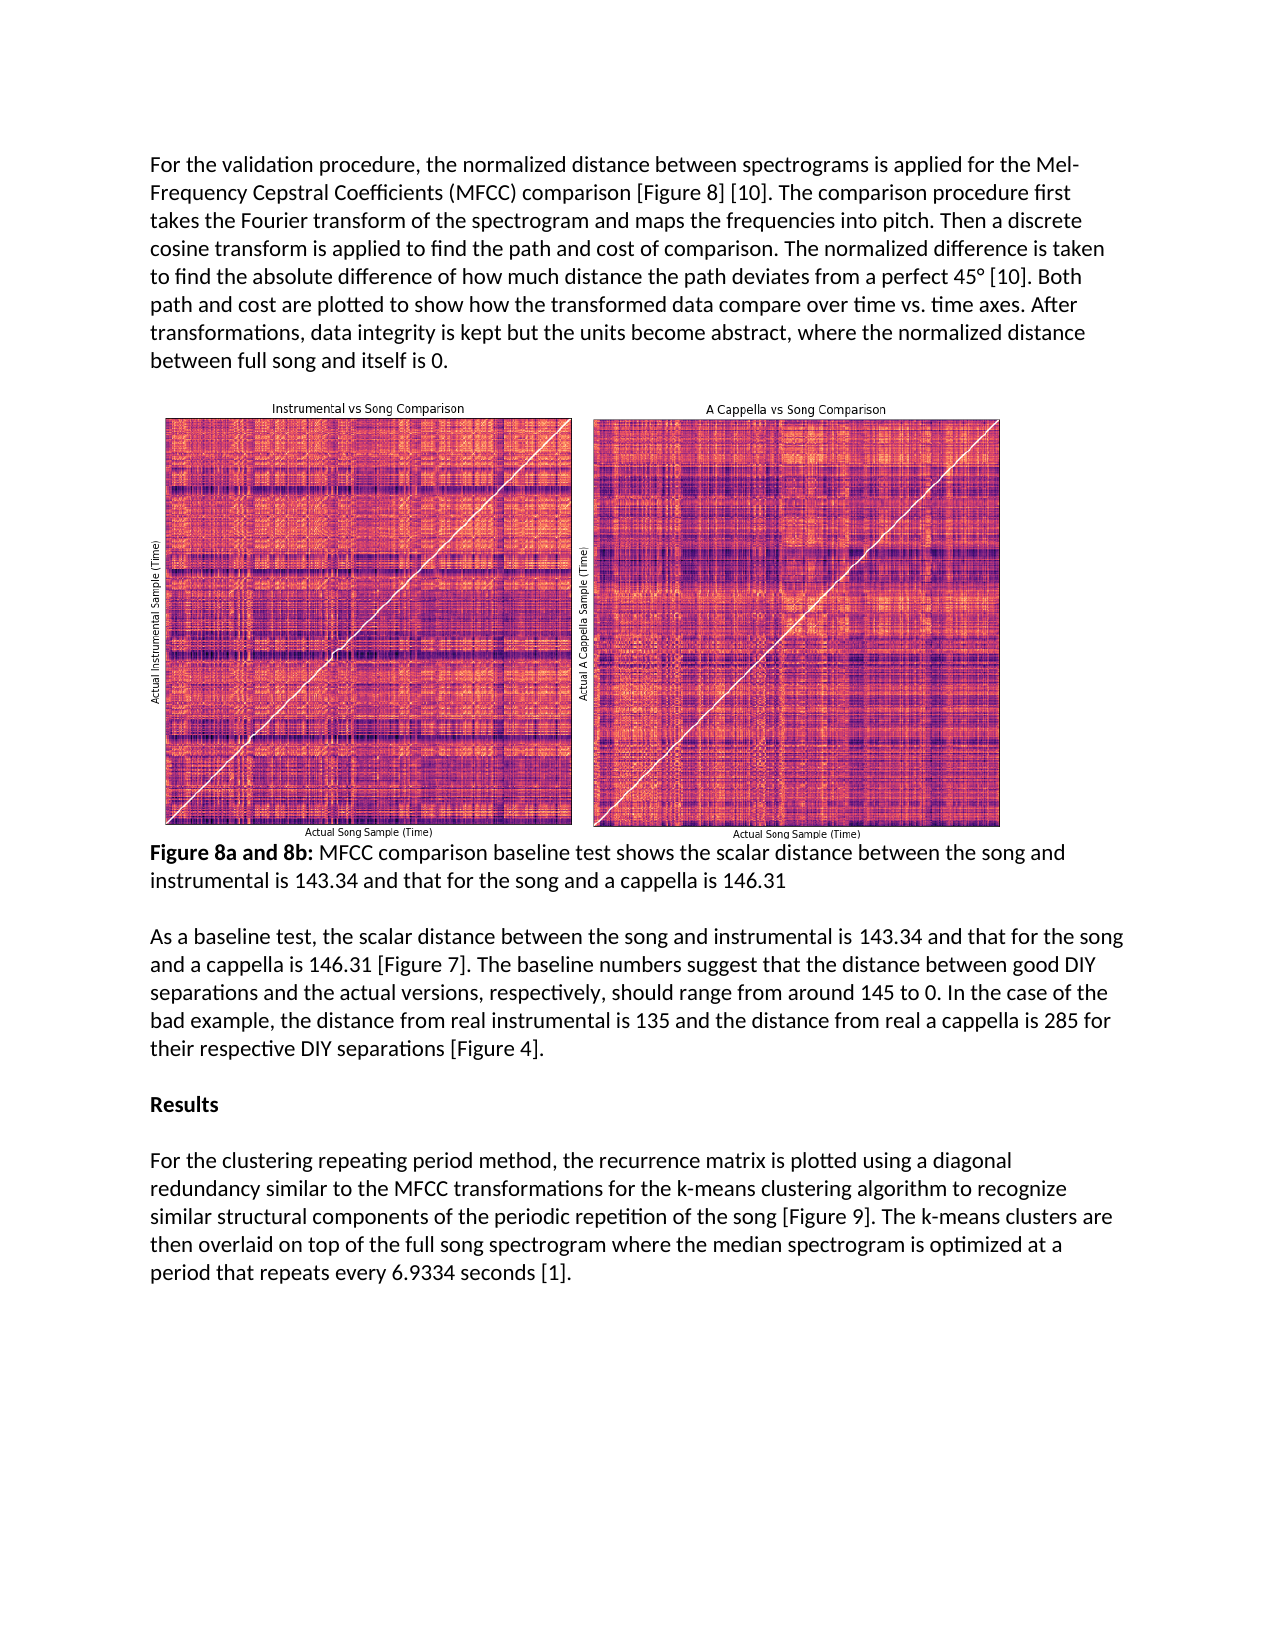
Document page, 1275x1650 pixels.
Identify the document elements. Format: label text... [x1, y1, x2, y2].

picture [578, 404, 1001, 839]
text As a baseline test, the scalar distance between the song and instrumental is 143.34 and that for the song and a cappella is 146.31 [Figure 7]. The baseline numbers suggest that the distance between good DIY separations and the actual versions, respectively, should range from around 145 to 0. In the case of the bad example, the distance from real instrumental is 135 and the distance from real a cappella is 285 for their respective DIY separations [Figure 4]. [150, 922, 1125, 1062]
text Figure 8a and 8b: MFCC comparison baseline test shows the scalar distance between the song and instrumental is 143.34 and that for the song and a cappella is 146.31 [150, 838, 1125, 894]
picture [150, 402, 573, 839]
text For the validation procedure, the normalized distance between spectrograms is applied for the Mel-Frequency Cepstral Coefficients (MFCC) comparison [Figure 8] [10]. The comparison procedure first takes the Fourier transform of the spectrogram and maps the frequencies into pitch. Then a discrete cosine transform is applied to find the path and cost of comparison. The normalized difference is taken to find the absolute difference of how much distance the path deviates from a perfect 45° [10]. Both path and cost are plotted to show how the transformed data compare over time vs. time axes. After transformations, data integrity is kept but the units become abstract, where the normalized distance between full song and itself is 0. [150, 150, 1125, 374]
text Results [150, 1090, 1125, 1118]
text For the clustering repeating period method, the recurrence matrix is plotted using a diagonal redundancy similar to the MFCC transformations for the k-means clustering algorithm to recognize similar structural components of the periodic repetition of the song [Figure 9]. The k-means clusters are then overlaid on top of the full song spectrogram where the median spectrogram is optimized at a period that repeats every 6.9334 seconds [1]. [150, 1146, 1125, 1286]
